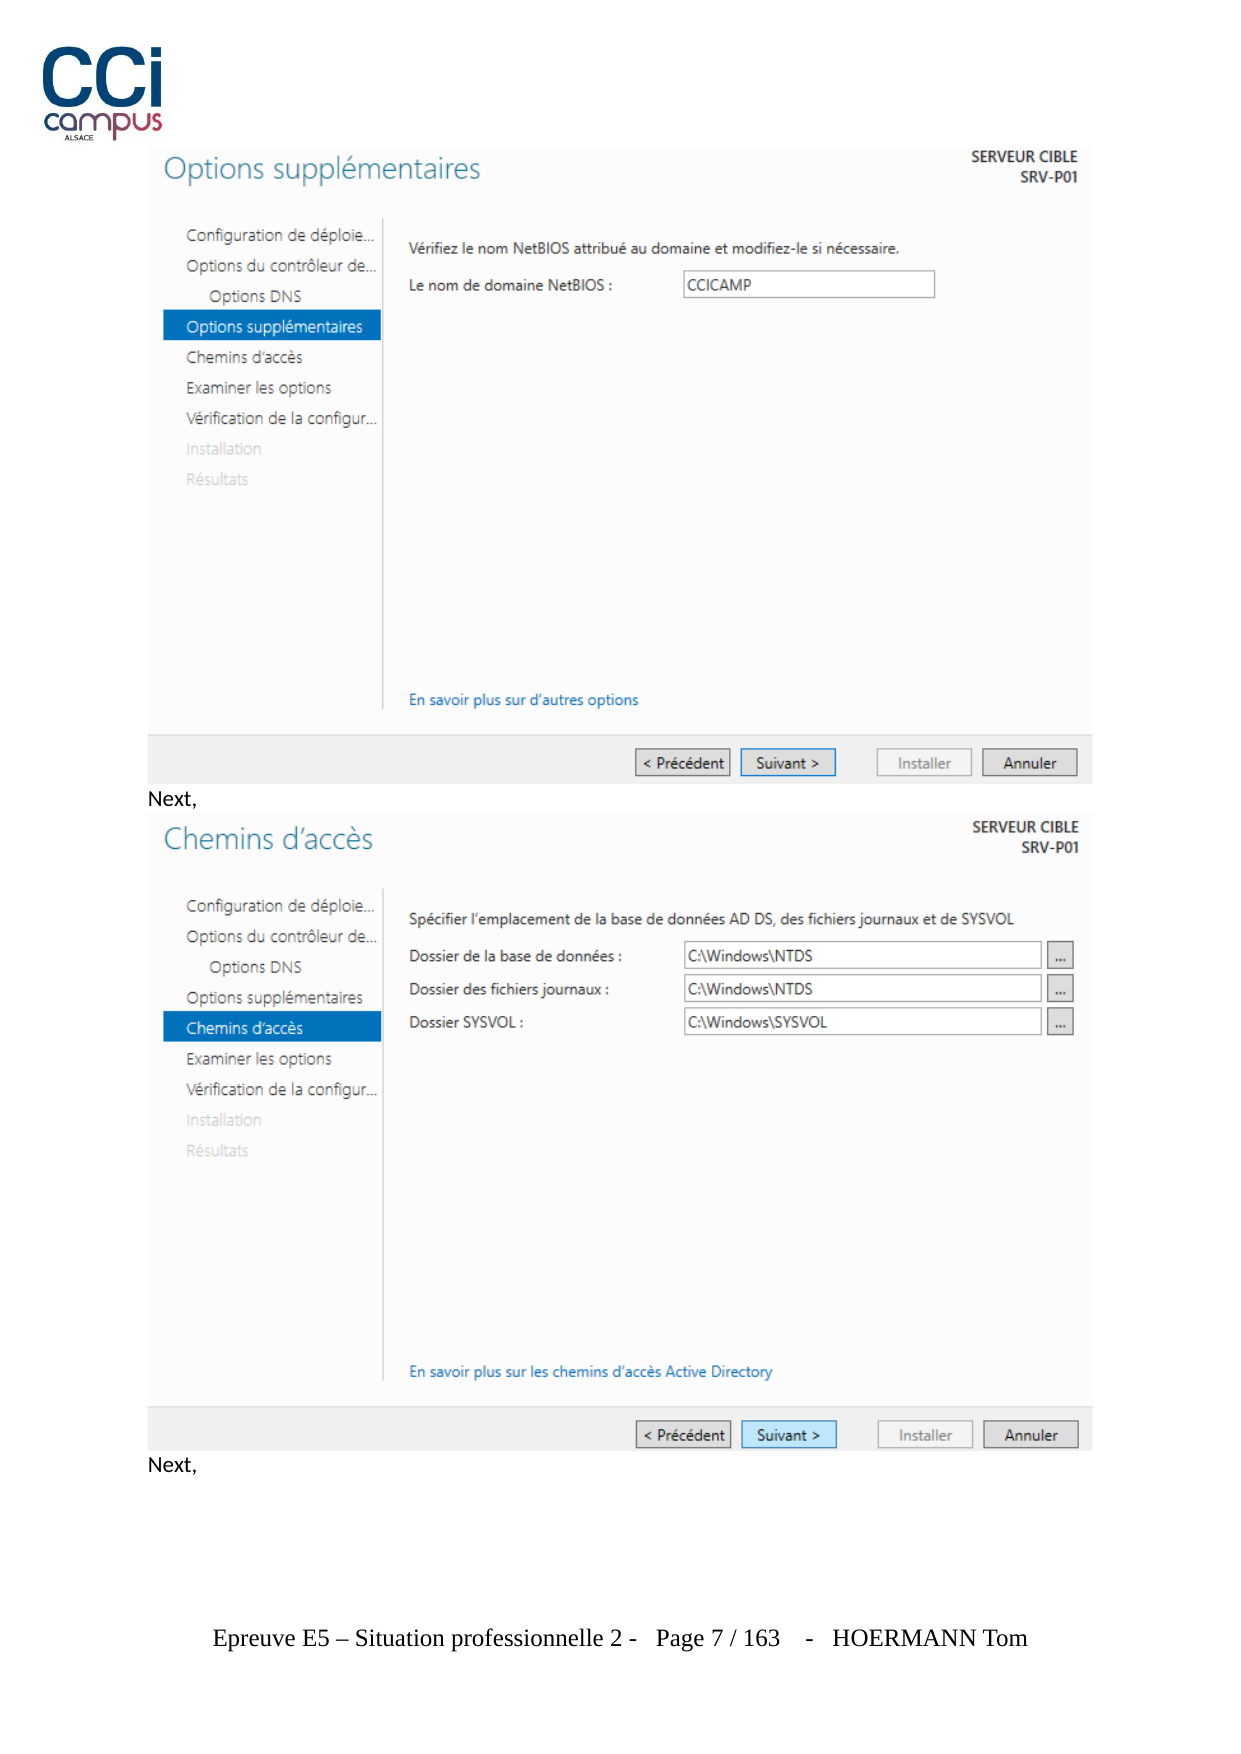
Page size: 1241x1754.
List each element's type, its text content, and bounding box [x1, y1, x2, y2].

picture [35, 26, 1093, 784]
text Next, [148, 784, 1093, 812]
picture [147, 812, 1093, 1451]
text Next, [148, 1451, 1093, 1478]
